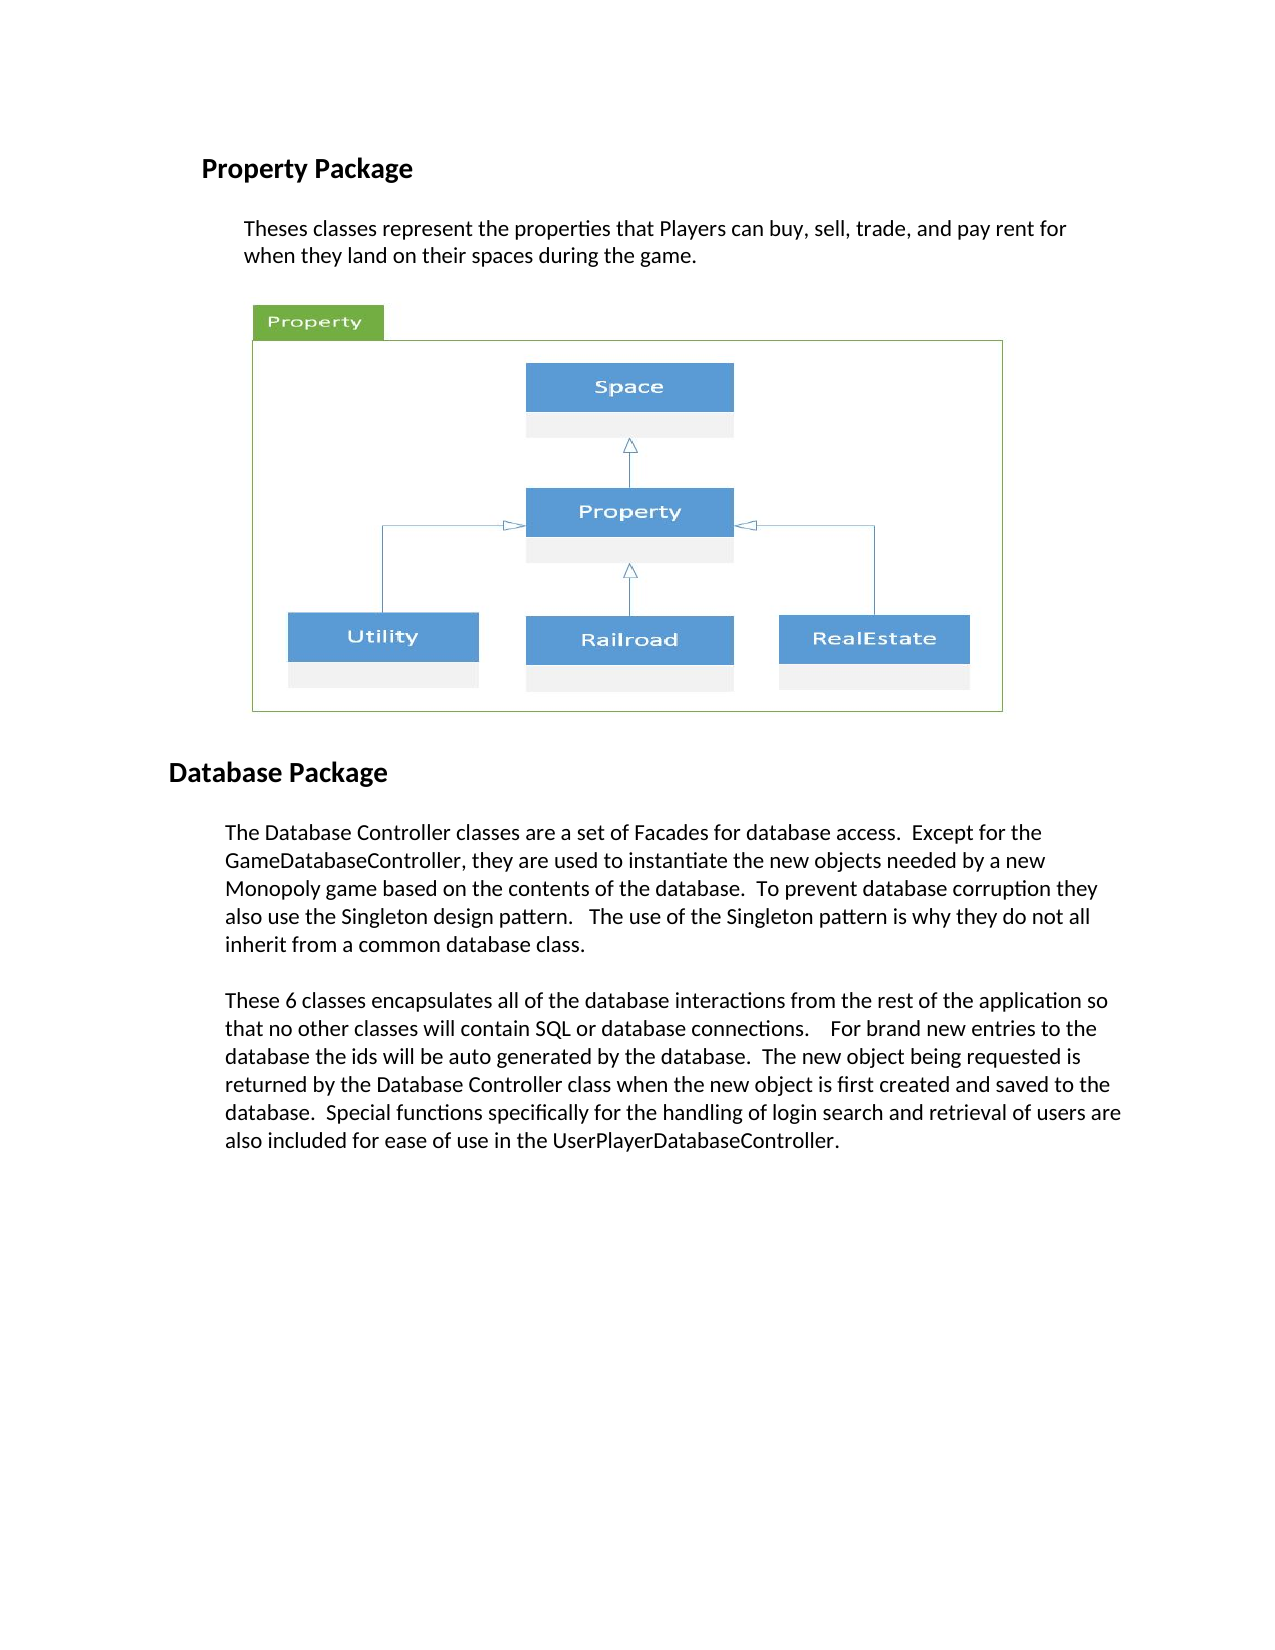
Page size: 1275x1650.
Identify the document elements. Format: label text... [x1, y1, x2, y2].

text The Database Controller classes are a set of Facades for database access. Except for the GameDatabaseController, they are used to instantiate the new objects needed by a new Monopoly game based on the contents of the database. To prevent database corruption they also use the Singleton design pattern. The use of the Singleton pattern is why they do not all inherit from a common database class. [225, 818, 1125, 958]
text Theses classes represent the properties that Players can buy, sell, trade, and pay rent for when they land on their spaces during the game. [244, 214, 1125, 270]
subtitle Database Package [169, 754, 1125, 790]
text These 6 classes encapsulates all of the database interactions from the rest of the application so that no other classes will contain SQL or database connections. For brand new entries to the database the ids will be auto generated by the database. The new object being requested is returned by the Database Controller class when the new object is first created and saved to the database. Special functions specifically for the handling of login search and retrieval of users are also included for ease of use in the UserPlayerDatabaseController. [225, 986, 1125, 1154]
picture [243, 297, 1022, 722]
subtitle Property Package [169, 150, 1125, 186]
